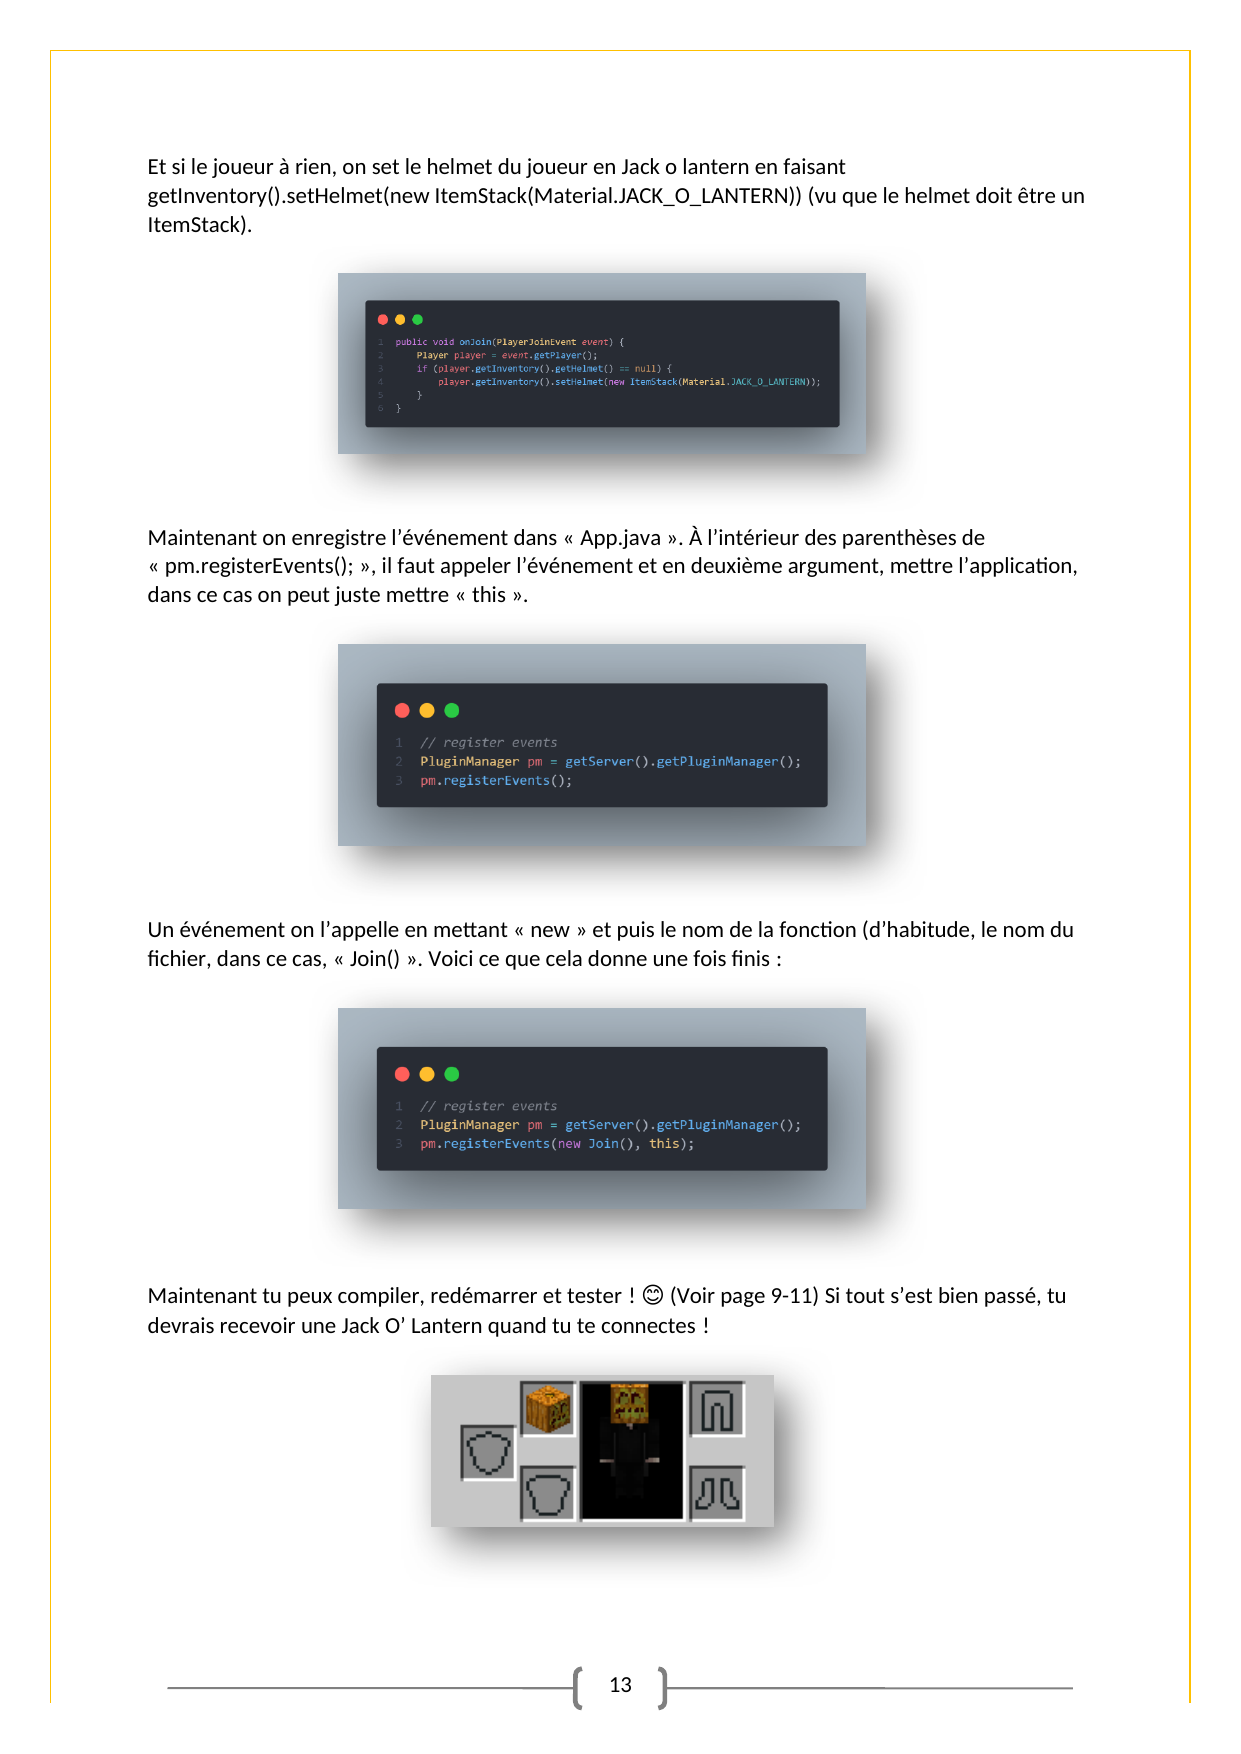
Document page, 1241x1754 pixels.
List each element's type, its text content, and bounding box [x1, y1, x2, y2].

picture [338, 1008, 866, 1209]
picture [431, 1375, 774, 1527]
picture [338, 273, 866, 454]
picture [338, 644, 866, 846]
text Et si le joueur à rien, on set le helmet du joueur en Jack o lantern en faisant getInventory().setHelmet(new ItemStack(Material.JACK_O_LANTERN)) (vu que le helmet doit être un ItemStack). [147, 152, 1093, 238]
text Un événement on l’appelle en mettant « new » et puis le nom de la fonction (d’habitude, le nom du fichier, dans ce cas, « Join() ». Voici ce que cela donne une fois finis : [147, 915, 1093, 972]
text Maintenant tu peux compiler, redémarrer et tester ! (Voir page 9-11) Si tout s’est bien passé, tu devrais recevoir une Jack O’ Lantern quand tu te connectes ! [147, 1279, 1093, 1339]
text Maintenant on enregistre l’événement dans « App.java ». À l’intérieur des parenthèses de « pm.registerEvents(); », il faut appeler l’événement et en deuxième argument, mettre l’application, dans ce cas on peut juste mettre « this ». [147, 523, 1093, 608]
